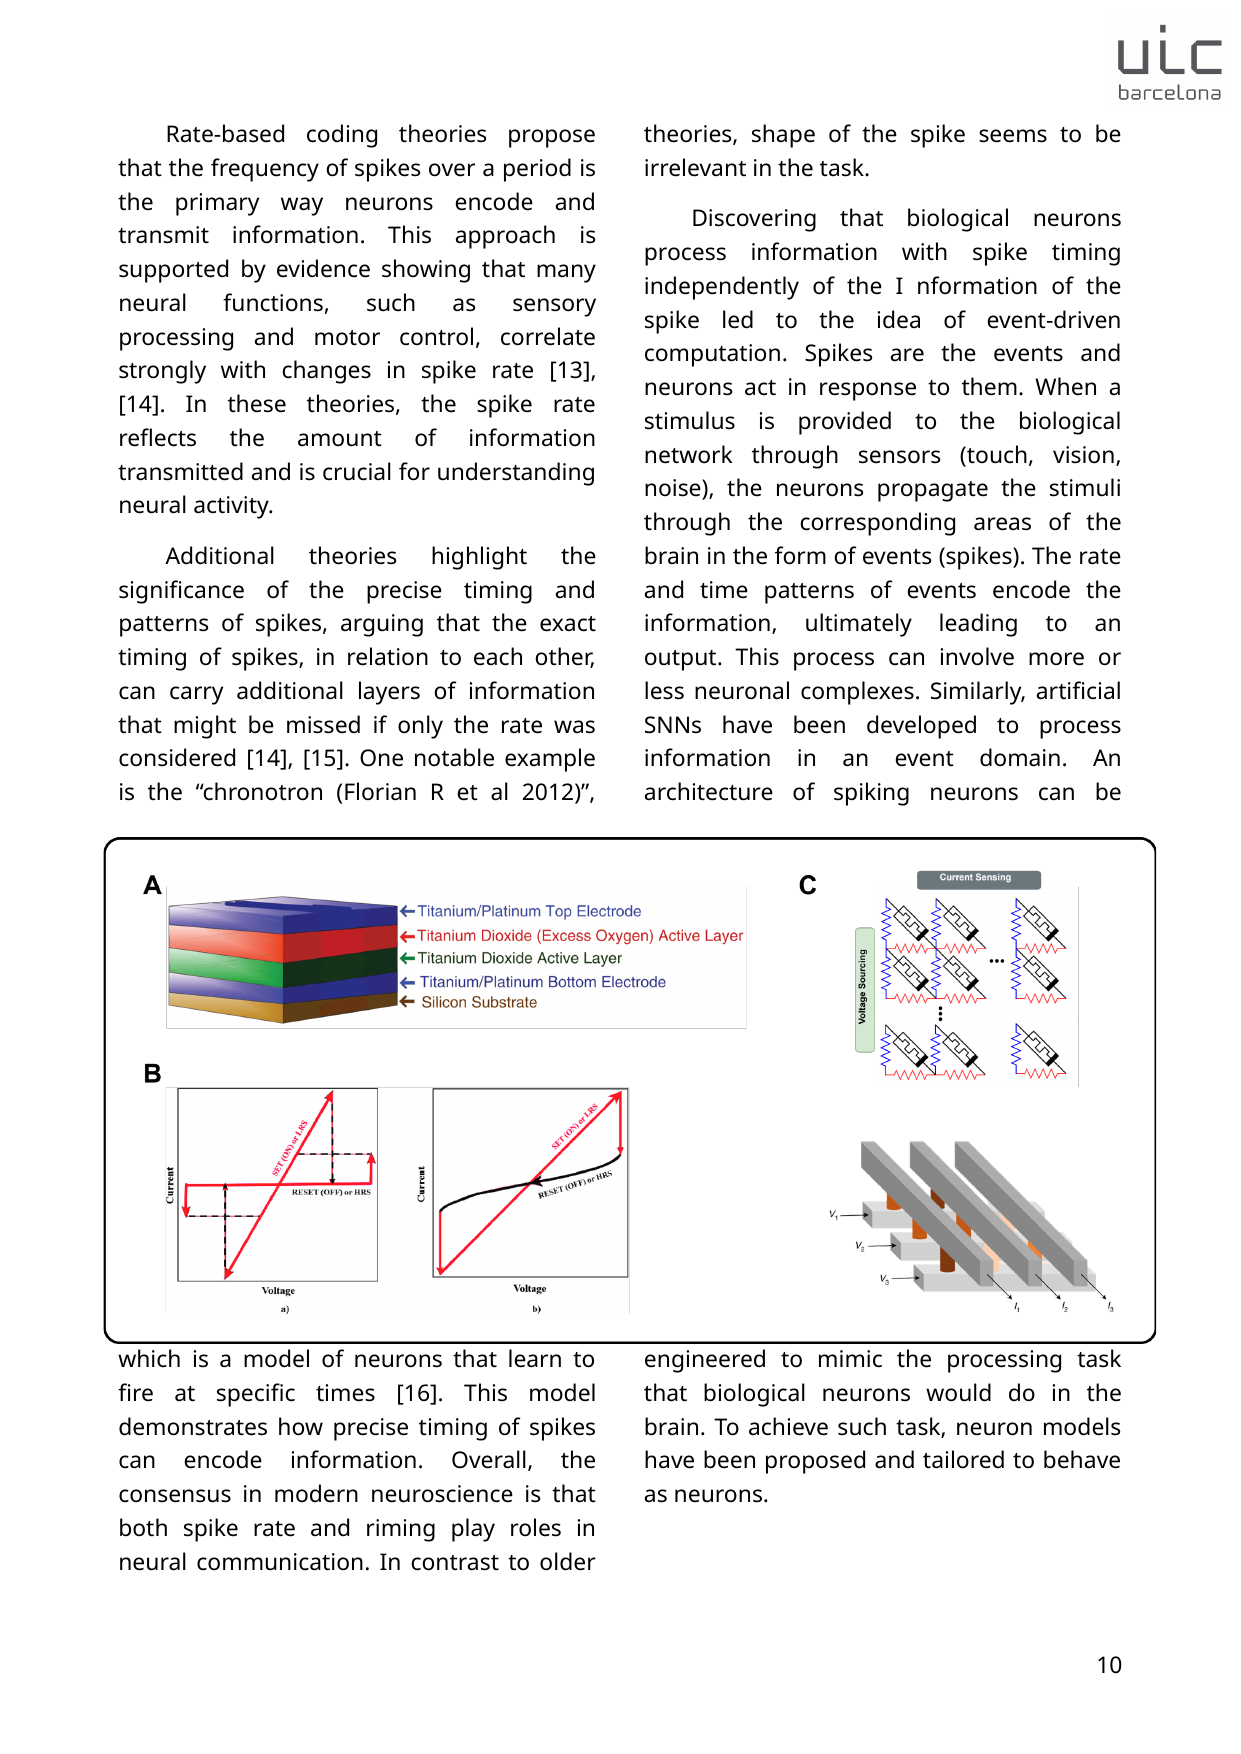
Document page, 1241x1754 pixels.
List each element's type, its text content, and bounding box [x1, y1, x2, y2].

text Discovering that biological neurons process information with spike timing independently of the I nformation of the spike led to the idea of event-driven computation. Spikes are the events and neurons act in response to them. When a stimulus is provided to the biological network through sensors (touch, vision, noise), the neurons propagate the stimuli through the corresponding areas of the brain in the form of events (spikes). The rate and time patterns of events encode the information, ultimately leading to an output. This process can involve more or less neuronal complexes. Similarly, artificial SNNs have been developed to process information in an event domain. An architecture of spiking neurons can be engineered to mimic the processing task that biological neurons would do in the brain. To achieve such task, neuron models have been proposed and tailored to behave as neurons. [644, 202, 1122, 837]
picture [1110, 11, 1229, 110]
text Additional theories highlight the significance of the precise timing and patterns of spikes, arguing that the exact timing of spikes, in relation to each other, can carry additional layers of information that might be missed if only the rate was considered . One notable example is the “chronotron (Florian R et al 2012)”, which is a model of neurons that learn to fire at specific times . This model demonstrates how precise timing of spikes can encode information. Overall, the consensus in modern neuroscience is that both spike rate and riming play roles in neural communication. In contrast to older theories, shape of the spike seems to be irrelevant in the task. [118, 1344, 596, 1577]
text Discovering that biological neurons process information with spike timing independently of the I nformation of the spike led to the idea of event-driven computation. Spikes are the events and neurons act in response to them. When a stimulus is provided to the biological network through sensors (touch, vision, noise), the neurons propagate the stimuli through the corresponding areas of the brain in the form of events (spikes). The rate and time patterns of events encode the information, ultimately leading to an output. This process can involve more or less neuronal complexes. Similarly, artificial SNNs have been developed to process information in an event domain. An architecture of spiking neurons can be engineered to mimic the processing task that biological neurons would do in the brain. To achieve such task, neuron models have been proposed and tailored to behave as neurons. [644, 1344, 1122, 1509]
text Additional theories highlight the significance of the precise timing and patterns of spikes, arguing that the exact timing of spikes, in relation to each other, can carry additional layers of information that might be missed if only the rate was considered . One notable example is the “chronotron (Florian R et al 2012)”, which is a model of neurons that learn to fire at specific times . This model demonstrates how precise timing of spikes can encode information. Overall, the consensus in modern neuroscience is that both spike rate and riming play roles in neural communication. In contrast to older theories, shape of the spike seems to be irrelevant in the task. [118, 540, 596, 837]
text Rate-based coding theories propose that the frequency of spikes over a period is the primary way neurons encode and transmit information. This approach is supported by evidence showing that many neural functions, such as sensory processing and motor control, correlate strongly with changes in spike rate . In these theories, the spike rate reflects the amount of information transmitted and is crucial for understanding neural activity. [118, 118, 596, 521]
picture [103, 837, 1157, 1344]
